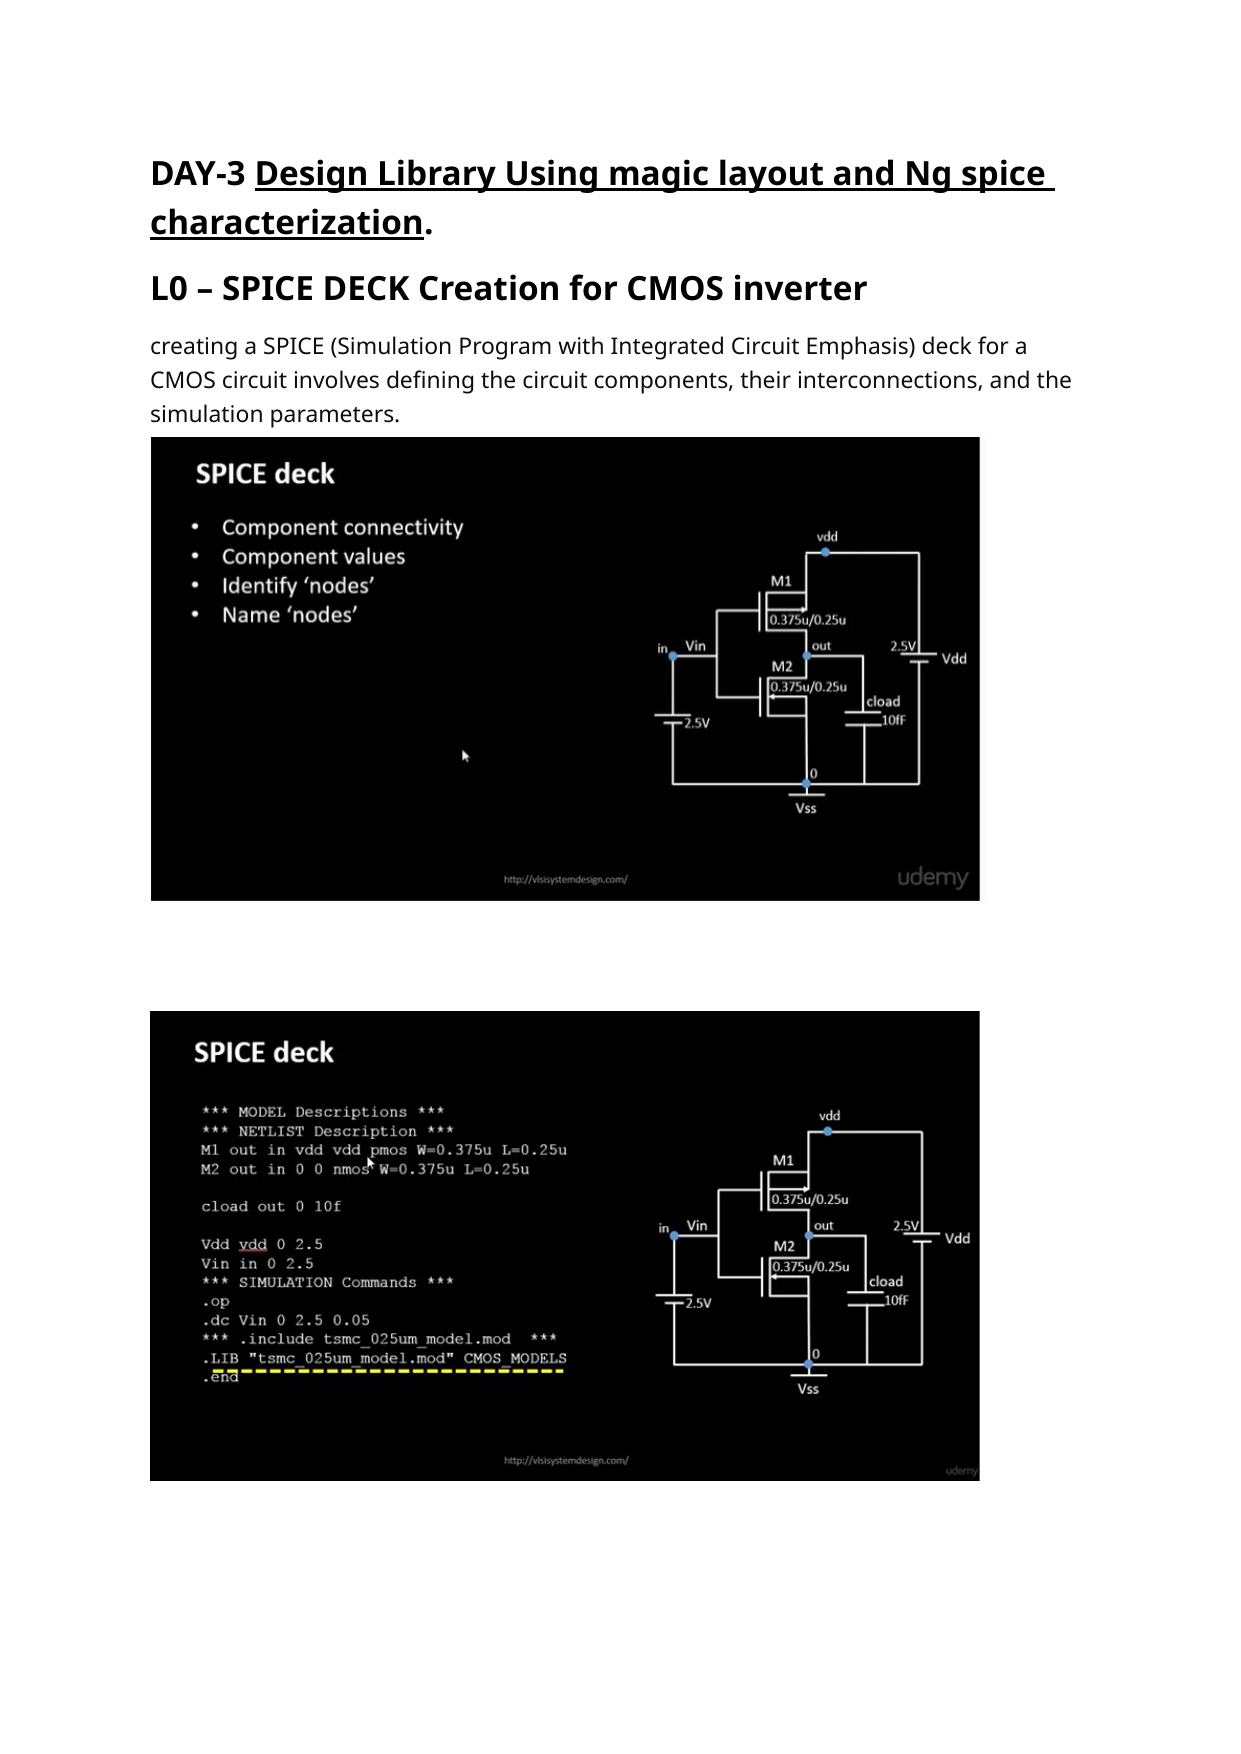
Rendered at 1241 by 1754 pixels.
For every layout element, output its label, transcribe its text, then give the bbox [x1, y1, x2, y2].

text DAY-3 Design Library Using magic layout and Ng spice characterization. [150, 150, 1090, 244]
picture [150, 1011, 980, 1481]
picture [150, 437, 986, 903]
text creating a SPICE (Simulation Program with Integrated Circuit Emphasis) deck for a CMOS circuit involves defining the circuit components, their interconnections, and the simulation parameters. [150, 330, 1090, 429]
text L0 – SPICE DECK Creation for CMOS inverter [150, 264, 1090, 310]
